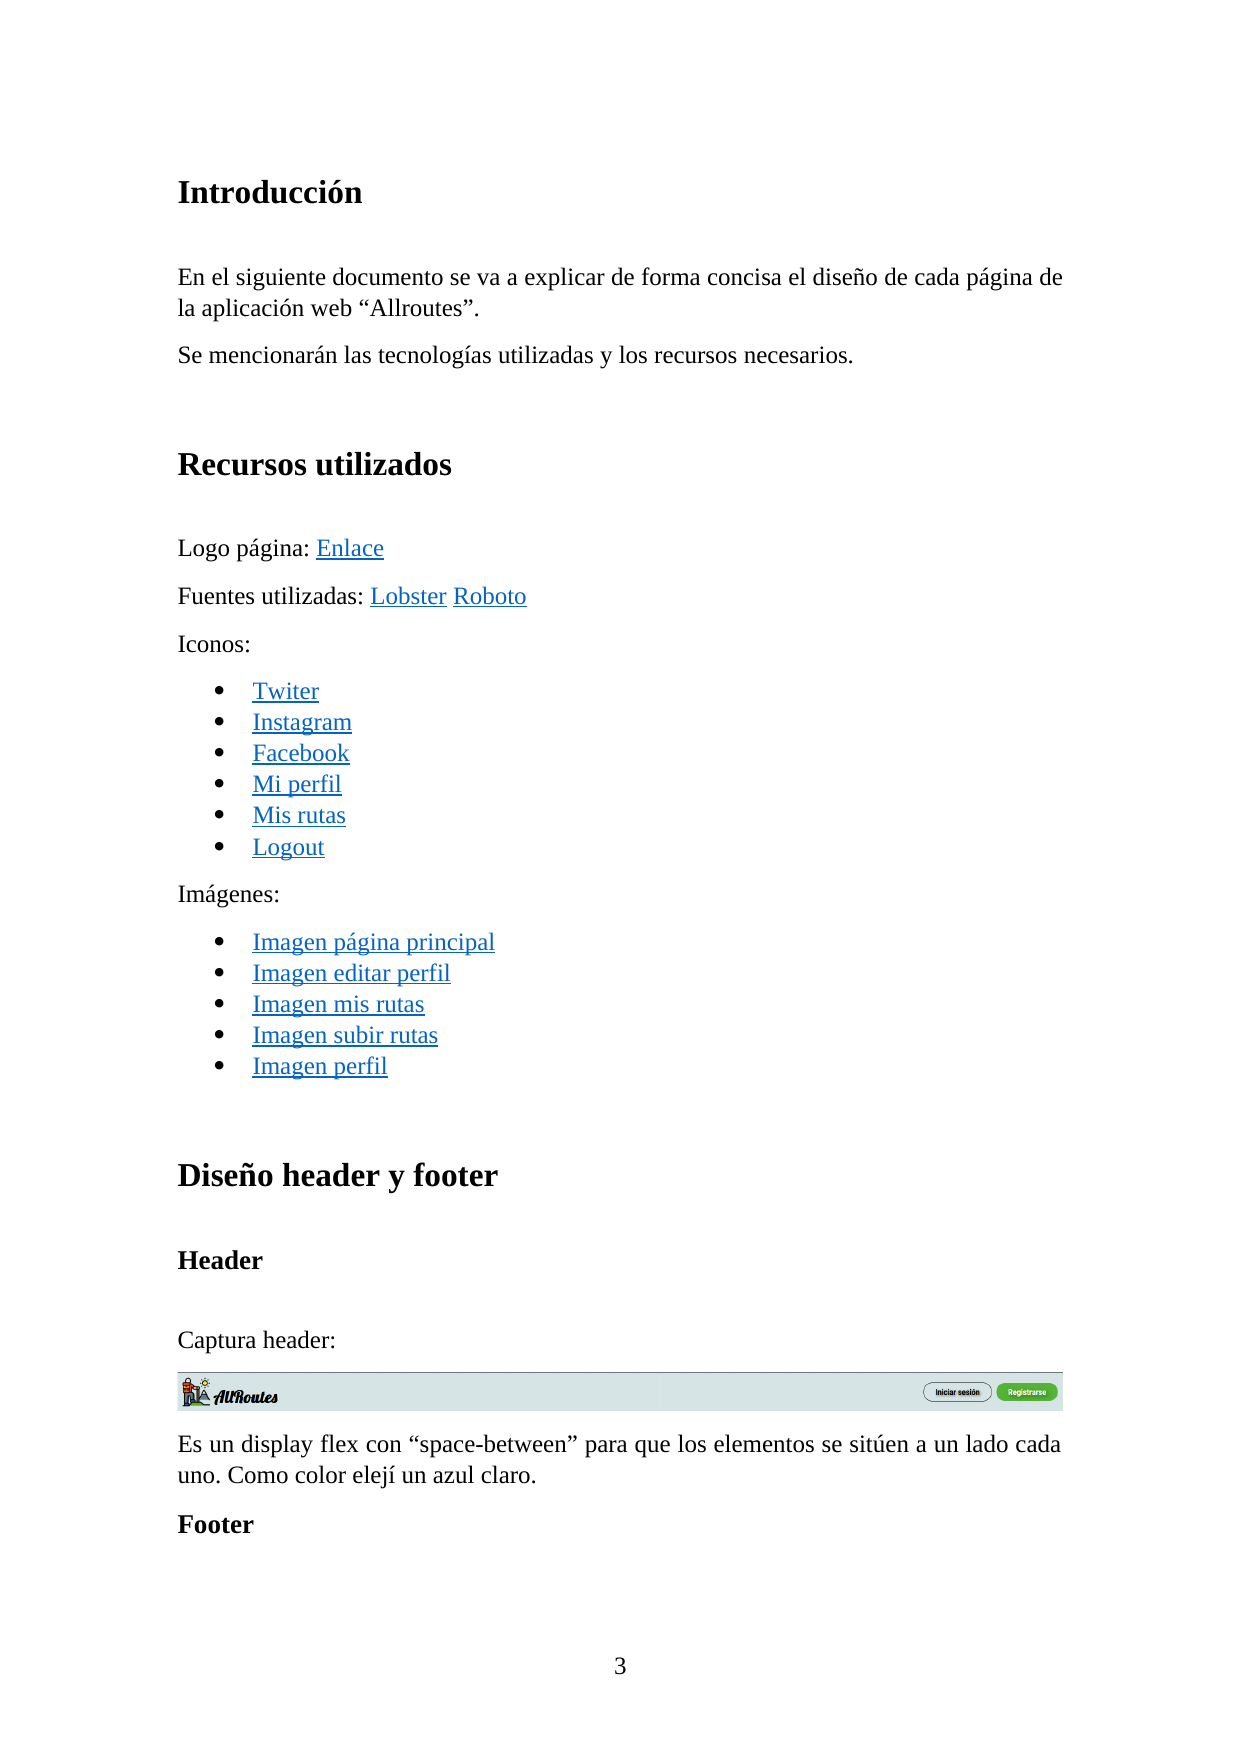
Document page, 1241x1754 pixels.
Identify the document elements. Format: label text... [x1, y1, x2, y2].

text Fuentes utilizadas: Lobster Roboto [177, 581, 1063, 610]
list Facebook [215, 738, 1063, 767]
subtitle Footer [177, 1508, 1063, 1539]
list Instagram [215, 707, 1063, 736]
text En el siguiente documento se va a explicar de forma concisa el diseño de cada página de la aplicación web “Allroutes”. [177, 262, 1063, 321]
list Imagen editar perfil [215, 958, 1063, 987]
list Imagen perfil [215, 1051, 1063, 1080]
text Es un display flex con “space-between” para que los elementos se sitúen a un lado cada uno. Como color elejí un azul claro. [177, 1429, 1063, 1489]
subtitle Introducción [177, 173, 1063, 211]
list Twiter [215, 676, 1063, 705]
list Imagen subir rutas [215, 1020, 1063, 1049]
list Imagen página principal [215, 927, 1063, 956]
text Captura header: [177, 1325, 1063, 1354]
list Imagen mis rutas [215, 989, 1063, 1018]
picture [177, 1372, 1063, 1411]
list Logout [215, 832, 1063, 860]
list Mi perfil [215, 769, 1063, 798]
subtitle Recursos utilizados [177, 444, 1063, 482]
list Mis rutas [215, 801, 1063, 829]
subtitle Header [177, 1244, 1063, 1275]
text Logo página: Enlace [177, 533, 1063, 562]
text Iconos: [177, 629, 1063, 657]
text Imágenes: [177, 879, 1063, 908]
text Se mencionarán las tecnologías utilizadas y los recursos necesarios. [177, 340, 1063, 369]
subtitle Diseño header y footer [177, 1155, 1063, 1193]
